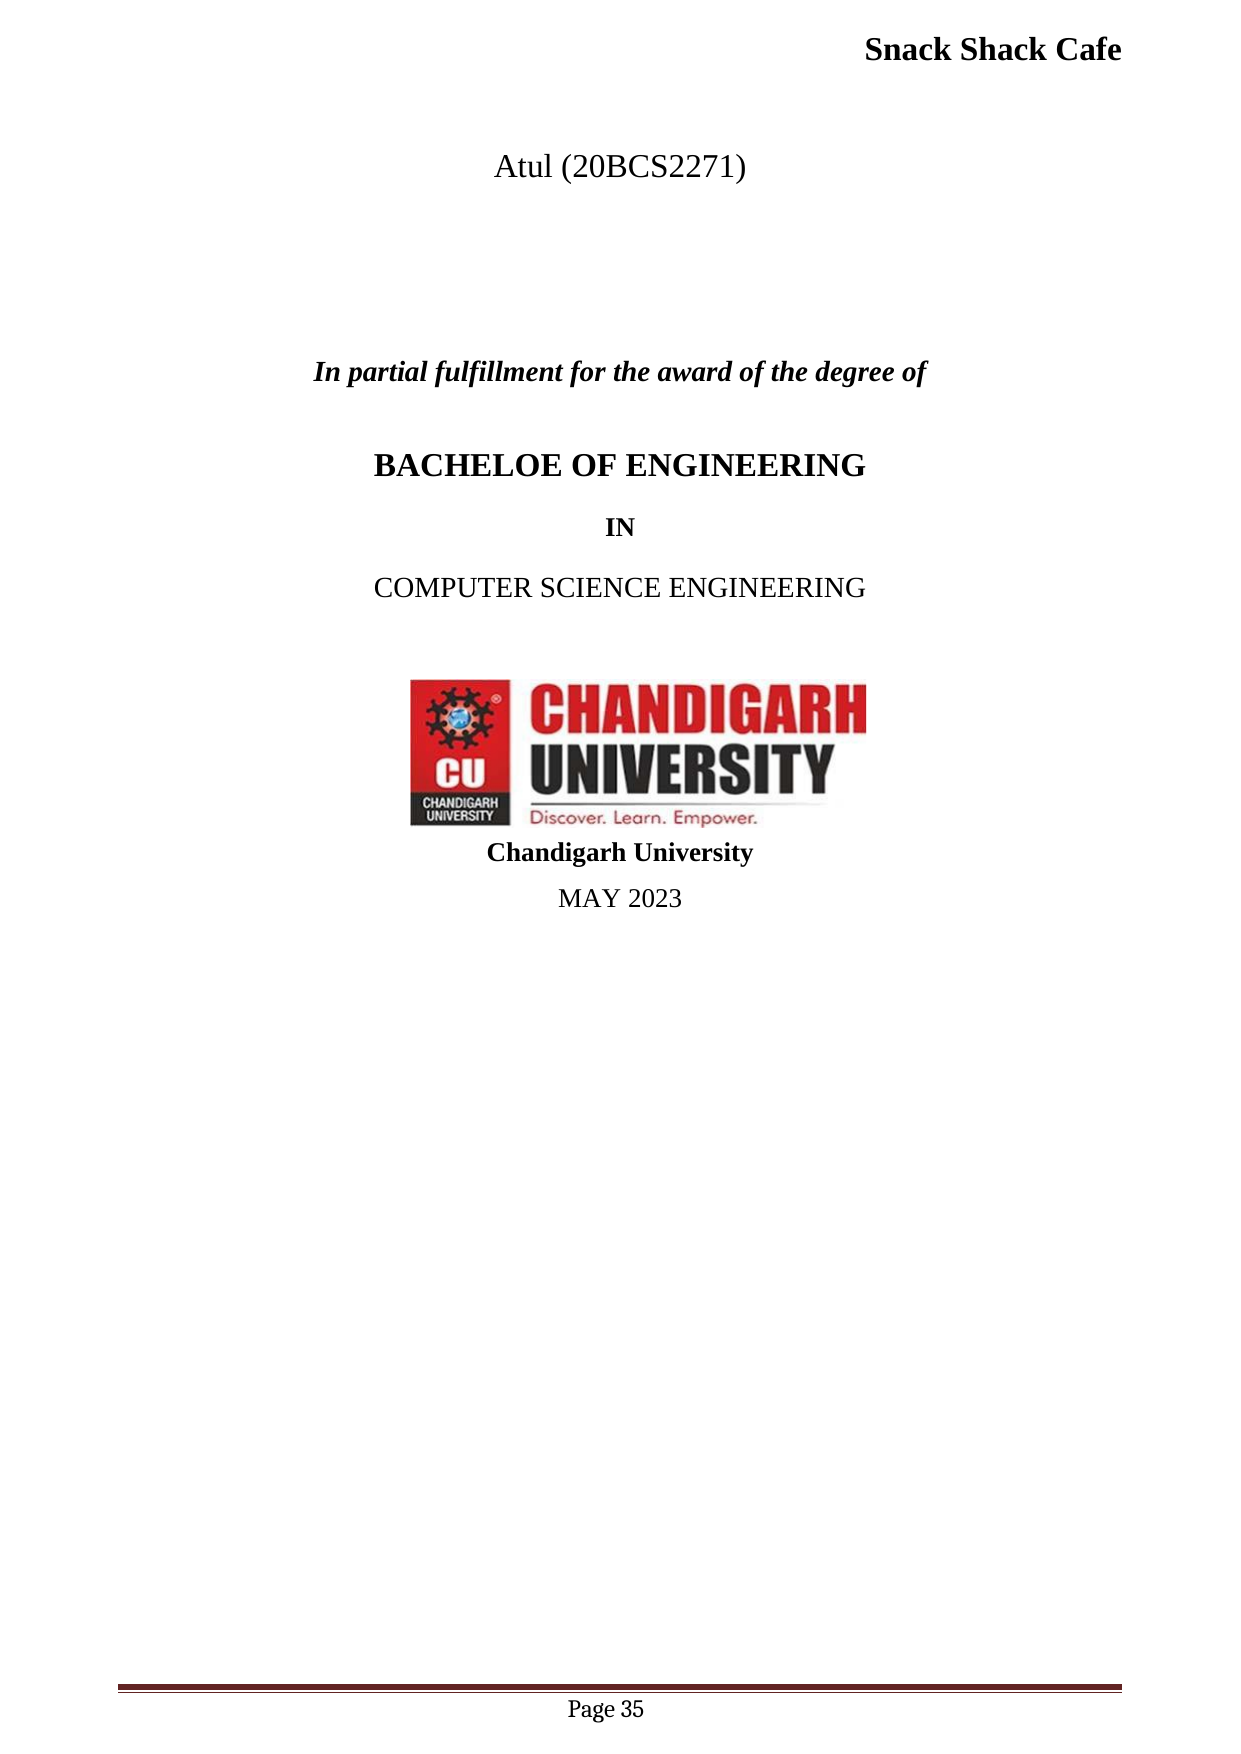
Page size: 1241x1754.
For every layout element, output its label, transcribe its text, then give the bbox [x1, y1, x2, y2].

text BACHELOE OF ENGINEERING [118, 445, 1122, 483]
picture [410, 679, 867, 828]
text MAY 2023 [118, 882, 1122, 913]
text COMPUTER SCIENCE ENGINEERING [118, 570, 1122, 603]
text Atul (20BCS2271) [118, 146, 1122, 184]
text In partial fulfillment for the award of the degree of [118, 354, 1122, 387]
text IN [118, 511, 1122, 542]
